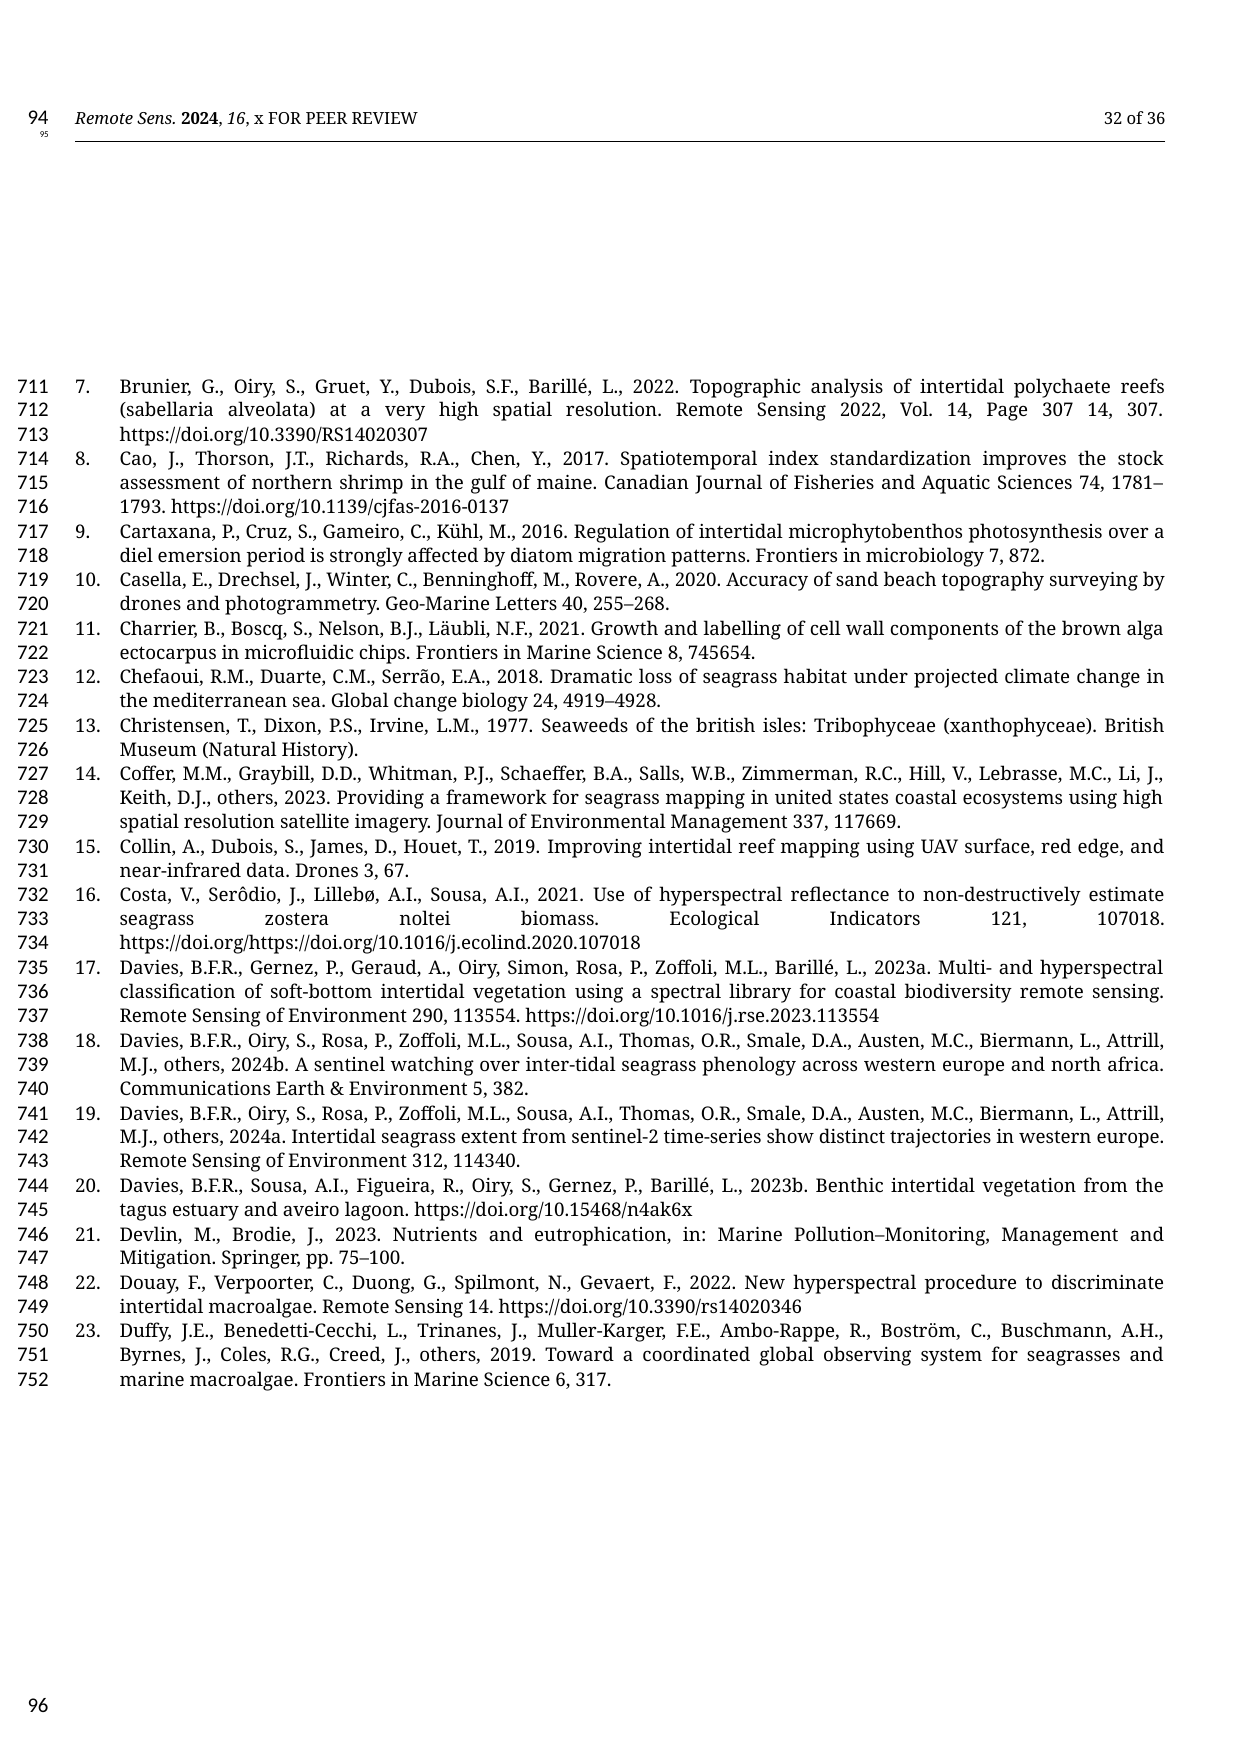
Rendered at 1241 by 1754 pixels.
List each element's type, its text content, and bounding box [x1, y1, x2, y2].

text Cartaxana, P., Cruz, S., Gameiro, C., Kühl, M., 2016. Regulation of intertidal microphytobenthos photosynthesis over a diel emersion period is strongly affected by diatom migration patterns. Frontiers in microbiology 7, 872. [75, 519, 1165, 568]
text Davies, B.F.R., Sousa, A.I., Figueira, R., Oiry, S., Gernez, P., Barillé, L., 2023b. Benthic intertidal vegetation from the tagus estuary and aveiro lagoon. https://doi.org/10.15468/n4ak6x [75, 1173, 1165, 1222]
text Brunier, G., Oiry, S., Gruet, Y., Dubois, S.F., Barillé, L., 2022. Topographic analysis of intertidal polychaete reefs (sabellaria alveolata) at a very high spatial resolution. Remote Sensing 2022, Vol. 14, Page 307 14, 307. https://doi.org/10.3390/RS14020307 [75, 374, 1165, 446]
text Duffy, J.E., Benedetti-Cecchi, L., Trinanes, J., Muller-Karger, F.E., Ambo-Rappe, R., Boström, C., Buschmann, A.H., Byrnes, J., Coles, R.G., Creed, J., others, 2019. Toward a coordinated global observing system for seagrasses and marine macroalgae. Frontiers in Marine Science 6, 317. [75, 1319, 1165, 1391]
text Cao, J., Thorson, J.T., Richards, R.A., Chen, Y., 2017. Spatiotemporal index standardization improves the stock assessment of northern shrimp in the gulf of maine. Canadian Journal of Fisheries and Aquatic Sciences 74, 1781–1793. https://doi.org/10.1139/cjfas-2016-0137 [75, 446, 1165, 519]
text Christensen, T., Dixon, P.S., Irvine, L.M., 1977. Seaweeds of the british isles: Tribophyceae (xanthophyceae). British Museum (Natural History). [75, 713, 1165, 761]
text Collin, A., Dubois, S., James, D., Houet, T., 2019. Improving intertidal reef mapping using UAV surface, red edge, and near-infrared data. Drones 3, 67. [75, 834, 1165, 882]
text Costa, V., Serôdio, J., Lillebø, A.I., Sousa, A.I., 2021. Use of hyperspectral reflectance to non-destructively estimate seagrass zostera noltei biomass. Ecological Indicators 121, 107018. https://doi.org/https://doi.org/10.1016/j.ecolind.2020.107018 [75, 882, 1165, 955]
text Devlin, M., Brodie, J., 2023. Nutrients and eutrophication, in: Marine Pollution–Monitoring, Management and Mitigation. Springer, pp. 75–100. [75, 1222, 1165, 1270]
text Chefaoui, R.M., Duarte, C.M., Serrão, E.A., 2018. Dramatic loss of seagrass habitat under projected climate change in the mediterranean sea. Global change biology 24, 4919–4928. [75, 664, 1165, 713]
text Coffer, M.M., Graybill, D.D., Whitman, P.J., Schaeffer, B.A., Salls, W.B., Zimmerman, R.C., Hill, V., Lebrasse, M.C., Li, J., Keith, D.J., others, 2023. Providing a framework for seagrass mapping in united states coastal ecosystems using high spatial resolution satellite imagery. Journal of Environmental Management 337, 117669. [75, 761, 1165, 834]
text Charrier, B., Boscq, S., Nelson, B.J., Läubli, N.F., 2021. Growth and labelling of cell wall components of the brown alga ectocarpus in microfluidic chips. Frontiers in Marine Science 8, 745654. [75, 616, 1165, 664]
text Davies, B.F.R., Oiry, S., Rosa, P., Zoffoli, M.L., Sousa, A.I., Thomas, O.R., Smale, D.A., Austen, M.C., Biermann, L., Attrill, M.J., others, 2024a. Intertidal seagrass extent from sentinel-2 time-series show distinct trajectories in western europe. Remote Sensing of Environment 312, 114340. [75, 1101, 1165, 1173]
text Davies, B.F.R., Oiry, S., Rosa, P., Zoffoli, M.L., Sousa, A.I., Thomas, O.R., Smale, D.A., Austen, M.C., Biermann, L., Attrill, M.J., others, 2024b. A sentinel watching over inter-tidal seagrass phenology across western europe and north africa. Communications Earth & Environment 5, 382. [75, 1028, 1165, 1101]
text Davies, B.F.R., Gernez, P., Geraud, A., Oiry, Simon, Rosa, P., Zoffoli, M.L., Barillé, L., 2023a. Multi- and hyperspectral classification of soft-bottom intertidal vegetation using a spectral library for coastal biodiversity remote sensing. Remote Sensing of Environment 290, 113554. https://doi.org/10.1016/j.rse.2023.113554 [75, 955, 1165, 1028]
text Douay, F., Verpoorter, C., Duong, G., Spilmont, N., Gevaert, F., 2022. New hyperspectral procedure to discriminate intertidal macroalgae. Remote Sensing 14. https://doi.org/10.3390/rs14020346 [75, 1270, 1165, 1319]
text Casella, E., Drechsel, J., Winter, C., Benninghoff, M., Rovere, A., 2020. Accuracy of sand beach topography surveying by drones and photogrammetry. Geo-Marine Letters 40, 255–268. [75, 568, 1165, 616]
